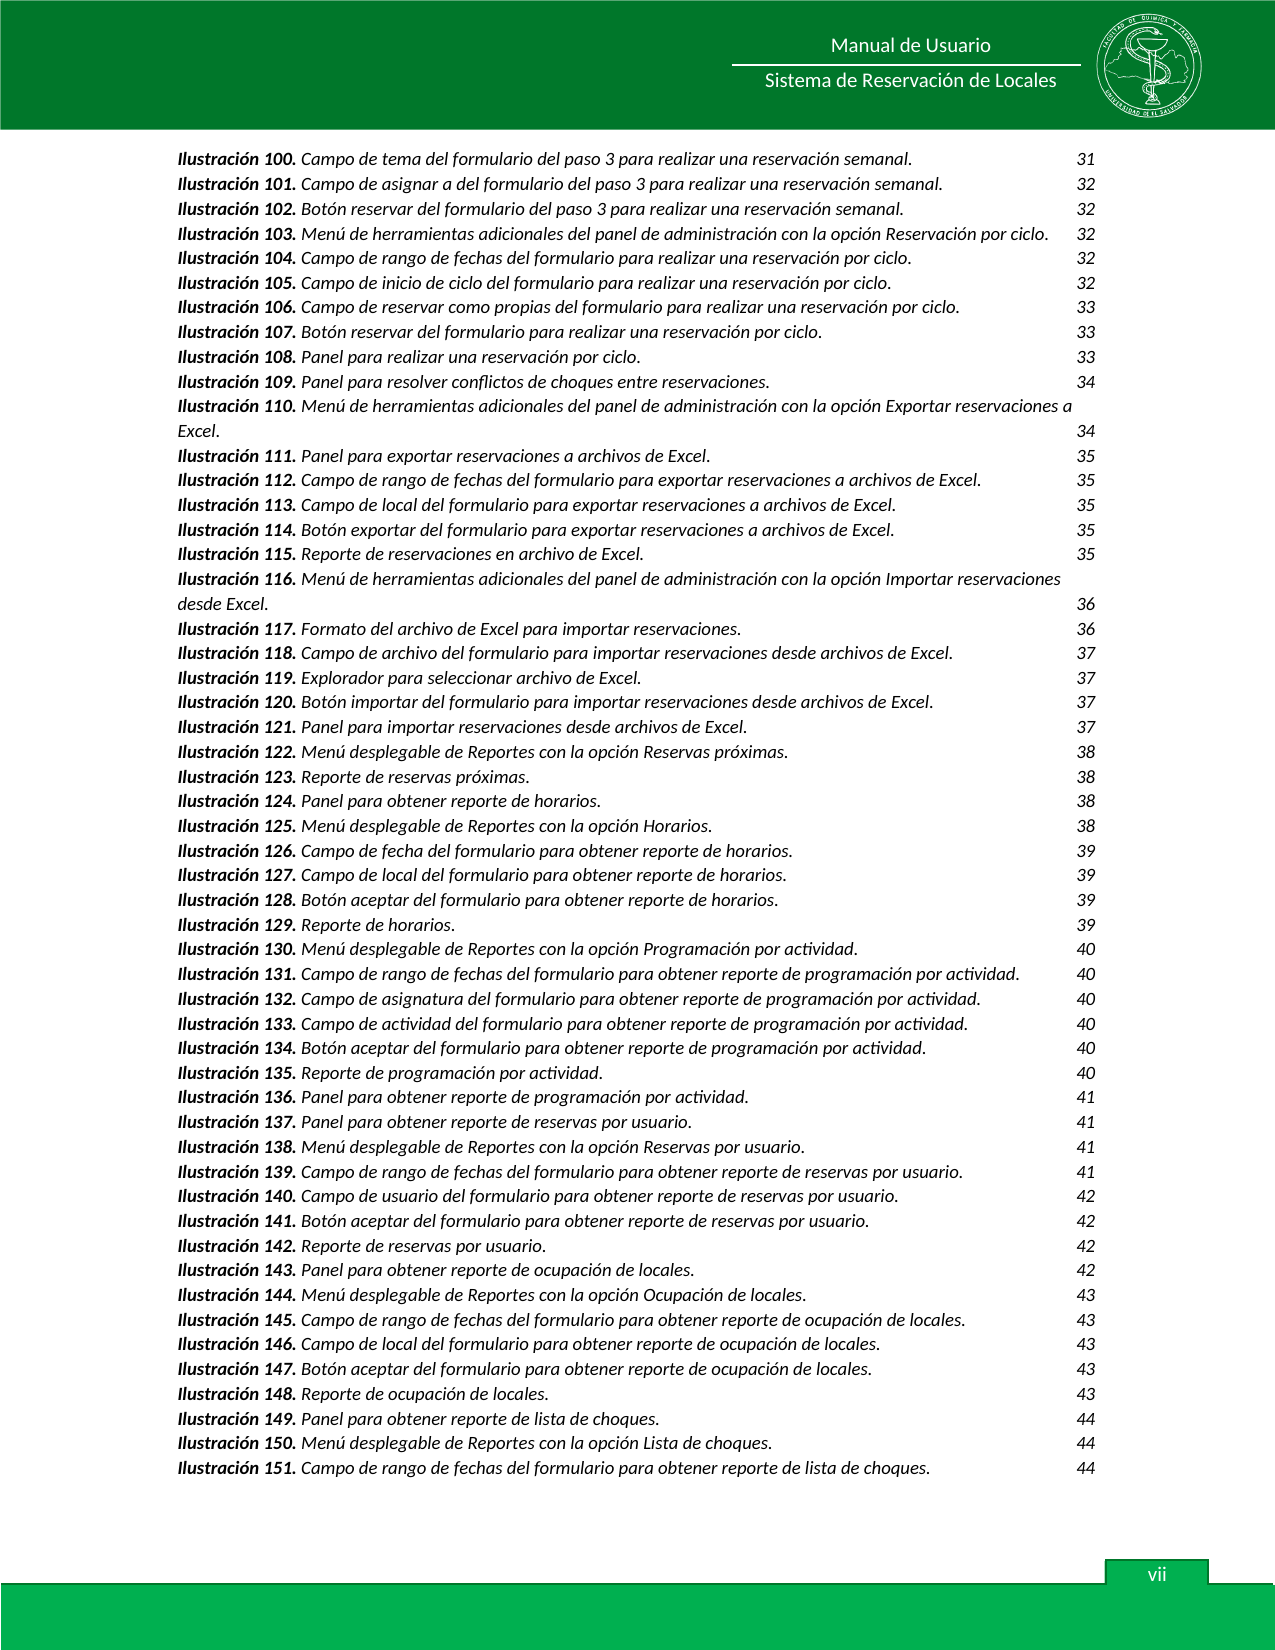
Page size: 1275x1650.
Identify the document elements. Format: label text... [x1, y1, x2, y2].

text Ilustración 125. Menú desplegable de Reportes con la opción Horarios. 38 [177, 814, 1098, 837]
text Ilustración 129. Reporte de horarios. 39 [177, 913, 1098, 936]
text Ilustración 134. Botón aceptar del formulario para obtener reporte de programación por actividad. 40 [177, 1036, 1098, 1059]
text Ilustración 116. Menú de herramientas adicionales del panel de administración con la opción Importar reservaciones desde Excel. 36 [177, 567, 1098, 615]
text Ilustración 127. Campo de local del formulario para obtener reporte de horarios. 39 [177, 863, 1098, 886]
picture [1095, 13, 1203, 119]
text Ilustración 119. Explorador para seleccionar archivo de Excel. 37 [177, 666, 1098, 689]
text Ilustración 101. Campo de asignar a del formulario del paso 3 para realizar una reservación semanal. 32 [177, 172, 1098, 195]
text Ilustración 120. Botón importar del formulario para importar reservaciones desde archivos de Excel. 37 [177, 691, 1098, 714]
text Ilustración 104. Campo de rango de fechas del formulario para realizar una reservación por ciclo. 32 [177, 246, 1098, 269]
text Ilustración 147. Botón aceptar del formulario para obtener reporte de ocupación de locales. 43 [177, 1357, 1098, 1380]
text Ilustración 140. Campo de usuario del formulario para obtener reporte de reservas por usuario. 42 [177, 1184, 1098, 1207]
text Ilustración 141. Botón aceptar del formulario para obtener reporte de reservas por usuario. 42 [177, 1209, 1098, 1232]
text Ilustración 103. Menú de herramientas adicionales del panel de administración con la opción Reservación por ciclo. 32 [177, 222, 1098, 244]
text Ilustración 131. Campo de rango de fechas del formulario para obtener reporte de programación por actividad. 40 [177, 962, 1098, 985]
text Ilustración 142. Reporte de reservas por usuario. 42 [177, 1234, 1098, 1257]
text Ilustración 105. Campo de inicio de ciclo del formulario para realizar una reservación por ciclo. 32 [177, 271, 1098, 294]
text Ilustración 143. Panel para obtener reporte de ocupación de locales. 42 [177, 1258, 1098, 1281]
text Ilustración 132. Campo de asignatura del formulario para obtener reporte de programación por actividad. 40 [177, 987, 1098, 1010]
text Ilustración 100. Campo de tema del formulario del paso 3 para realizar una reservación semanal. 31 [177, 148, 1098, 171]
text Ilustración 135. Reporte de programación por actividad. 40 [177, 1061, 1098, 1084]
text Ilustración 126. Campo de fecha del formulario para obtener reporte de horarios. 39 [177, 839, 1098, 862]
text Ilustración 137. Panel para obtener reporte de reservas por usuario. 41 [177, 1110, 1098, 1133]
text Ilustración 123. Reporte de reservas próximas. 38 [177, 765, 1098, 788]
text Ilustración 111. Panel para exportar reservaciones a archivos de Excel. 35 [177, 444, 1098, 467]
text Ilustración 102. Botón reservar del formulario del paso 3 para realizar una reservación semanal. 32 [177, 197, 1098, 220]
text Ilustración 144. Menú desplegable de Reportes con la opción Ocupación de locales. 43 [177, 1283, 1098, 1306]
text Ilustración 114. Botón exportar del formulario para exportar reservaciones a archivos de Excel. 35 [177, 518, 1098, 541]
text Ilustración 130. Menú desplegable de Reportes con la opción Programación por actividad. 40 [177, 938, 1098, 961]
text Ilustración 107. Botón reservar del formulario para realizar una reservación por ciclo. 33 [177, 320, 1098, 343]
text Ilustración 108. Panel para realizar una reservación por ciclo. 33 [177, 345, 1098, 368]
text Ilustración 121. Panel para importar reservaciones desde archivos de Excel. 37 [177, 715, 1098, 738]
text Ilustración 133. Campo de actividad del formulario para obtener reporte de programación por actividad. 40 [177, 1012, 1098, 1034]
text Ilustración 109. Panel para resolver conflictos de choques entre reservaciones. 34 [177, 370, 1098, 393]
text Ilustración 149. Panel para obtener reporte de lista de choques. 44 [177, 1407, 1098, 1429]
text Ilustración 122. Menú desplegable de Reportes con la opción Reservas próximas. 38 [177, 740, 1098, 763]
text Ilustración 117. Formato del archivo de Excel para importar reservaciones. 36 [177, 617, 1098, 639]
text Ilustración 148. Reporte de ocupación de locales. 43 [177, 1382, 1098, 1405]
text Ilustración 118. Campo de archivo del formulario para importar reservaciones desde archivos de Excel. 37 [177, 641, 1098, 664]
text Ilustración 115. Reporte de reservaciones en archivo de Excel. 35 [177, 543, 1098, 566]
text Ilustración 110. Menú de herramientas adicionales del panel de administración con la opción Exportar reservaciones a Excel. 34 [177, 394, 1098, 442]
text Ilustración 106. Campo de reservar como propias del formulario para realizar una reservación por ciclo. 33 [177, 296, 1098, 319]
text Ilustración 124. Panel para obtener reporte de horarios. 38 [177, 789, 1098, 812]
text Ilustración 139. Campo de rango de fechas del formulario para obtener reporte de reservas por usuario. 41 [177, 1160, 1098, 1183]
text Ilustración 151. Campo de rango de fechas del formulario para obtener reporte de lista de choques. 44 [177, 1456, 1098, 1479]
text Ilustración 128. Botón aceptar del formulario para obtener reporte de horarios. 39 [177, 888, 1098, 911]
text Ilustración 113. Campo de local del formulario para exportar reservaciones a archivos de Excel. 35 [177, 493, 1098, 516]
text Ilustración 145. Campo de rango de fechas del formulario para obtener reporte de ocupación de locales. 43 [177, 1308, 1098, 1331]
text Ilustración 136. Panel para obtener reporte de programación por actividad. 41 [177, 1086, 1098, 1109]
text Ilustración 138. Menú desplegable de Reportes con la opción Reservas por usuario. 41 [177, 1135, 1098, 1158]
text Ilustración 150. Menú desplegable de Reportes con la opción Lista de choques. 44 [177, 1431, 1098, 1454]
text Ilustración 112. Campo de rango de fechas del formulario para exportar reservaciones a archivos de Excel. 35 [177, 468, 1098, 491]
text Ilustración 146. Campo de local del formulario para obtener reporte de ocupación de locales. 43 [177, 1333, 1098, 1356]
